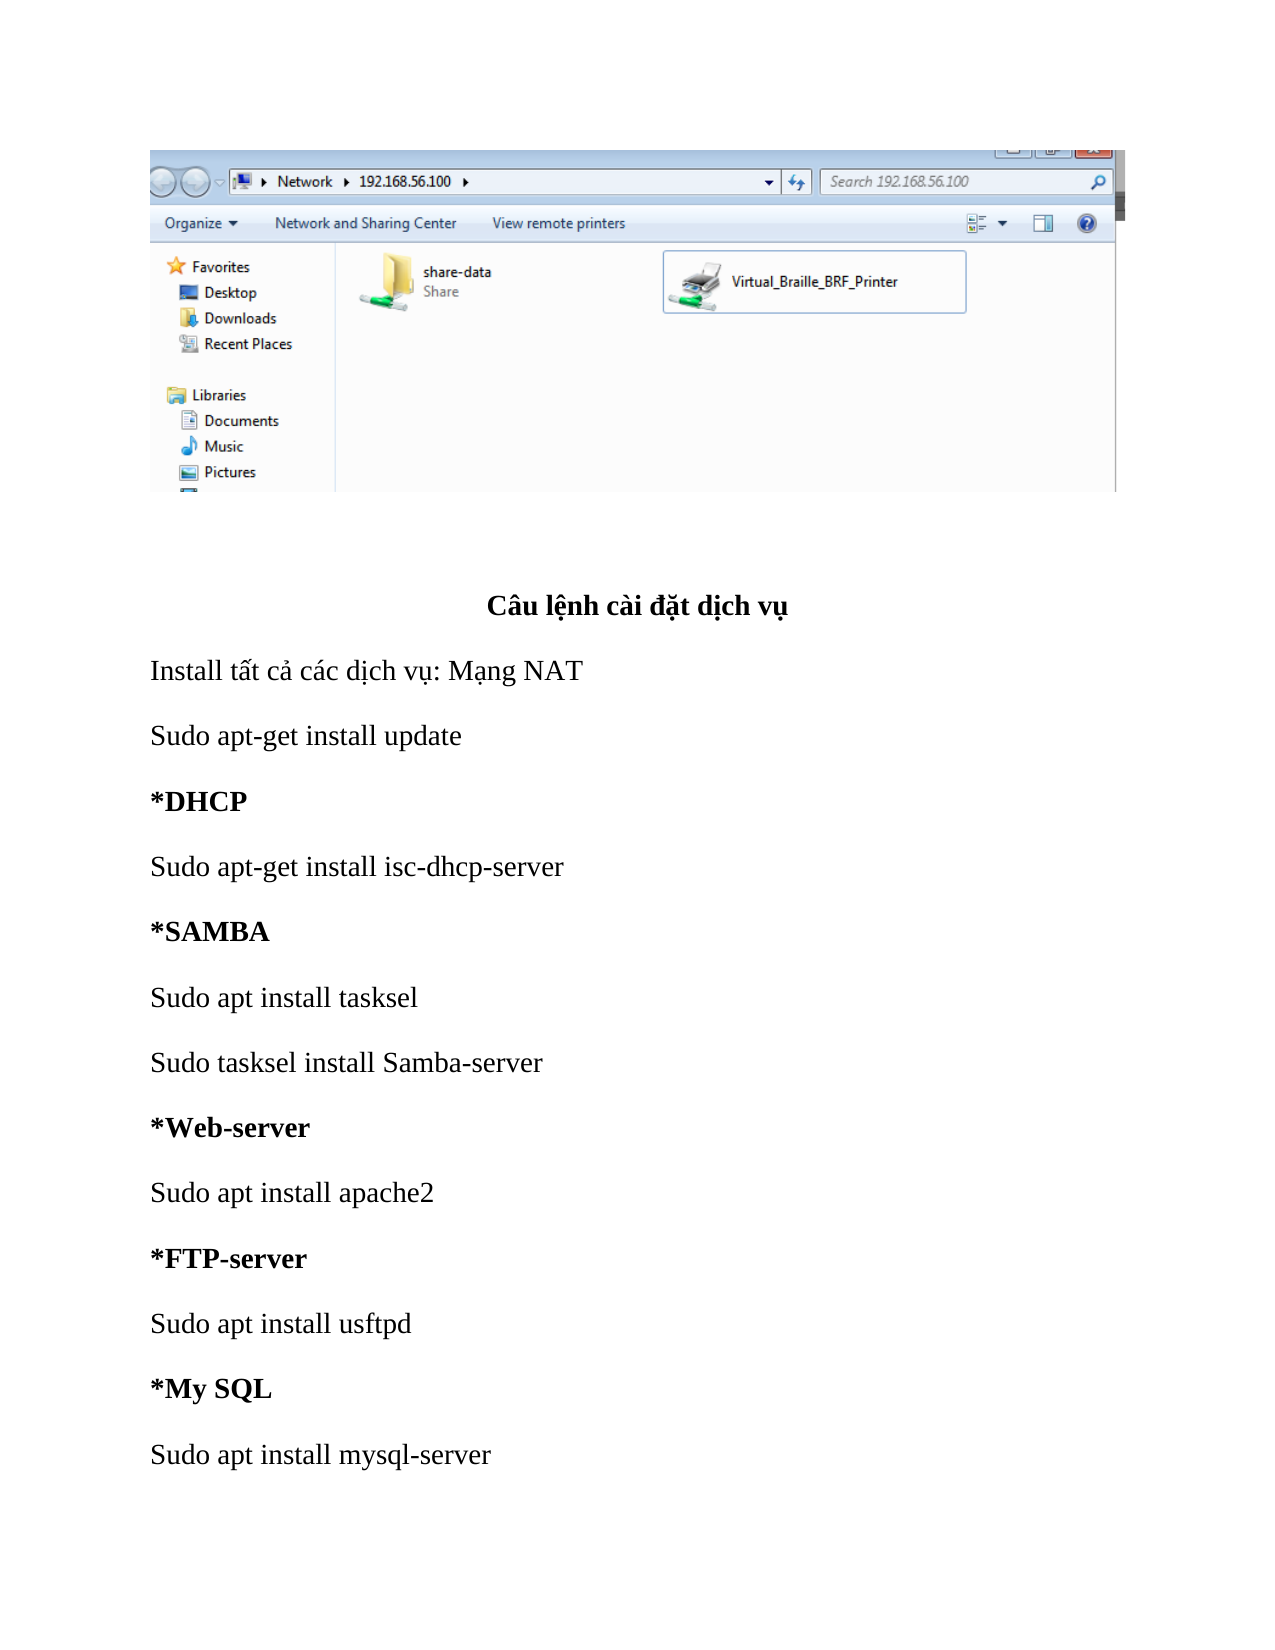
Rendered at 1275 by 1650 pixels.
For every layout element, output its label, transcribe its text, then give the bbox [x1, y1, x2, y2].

picture [150, 150, 1125, 492]
text *SAMBA [150, 914, 1125, 948]
text Sudo apt install mysql-server [150, 1437, 1125, 1470]
text Câu lệnh cài đặt dịch vụ [150, 588, 1125, 621]
text Sudo tasksel install Samba-server [150, 1045, 1125, 1078]
text Sudo apt-get install isc-dhcp-server [150, 849, 1125, 883]
text *Web-server [150, 1110, 1125, 1144]
text Install tất cả các dịch vụ: Mạng NAT [150, 653, 1125, 687]
text *DHCP [150, 784, 1125, 817]
text Sudo apt-get install update [150, 718, 1125, 752]
text Sudo apt install usftpd [150, 1306, 1125, 1340]
text *My SQL [150, 1372, 1125, 1405]
text Sudo apt install apache2 [150, 1176, 1125, 1209]
text Sudo apt install tasksel [150, 980, 1125, 1013]
text *FTP-server [150, 1241, 1125, 1274]
